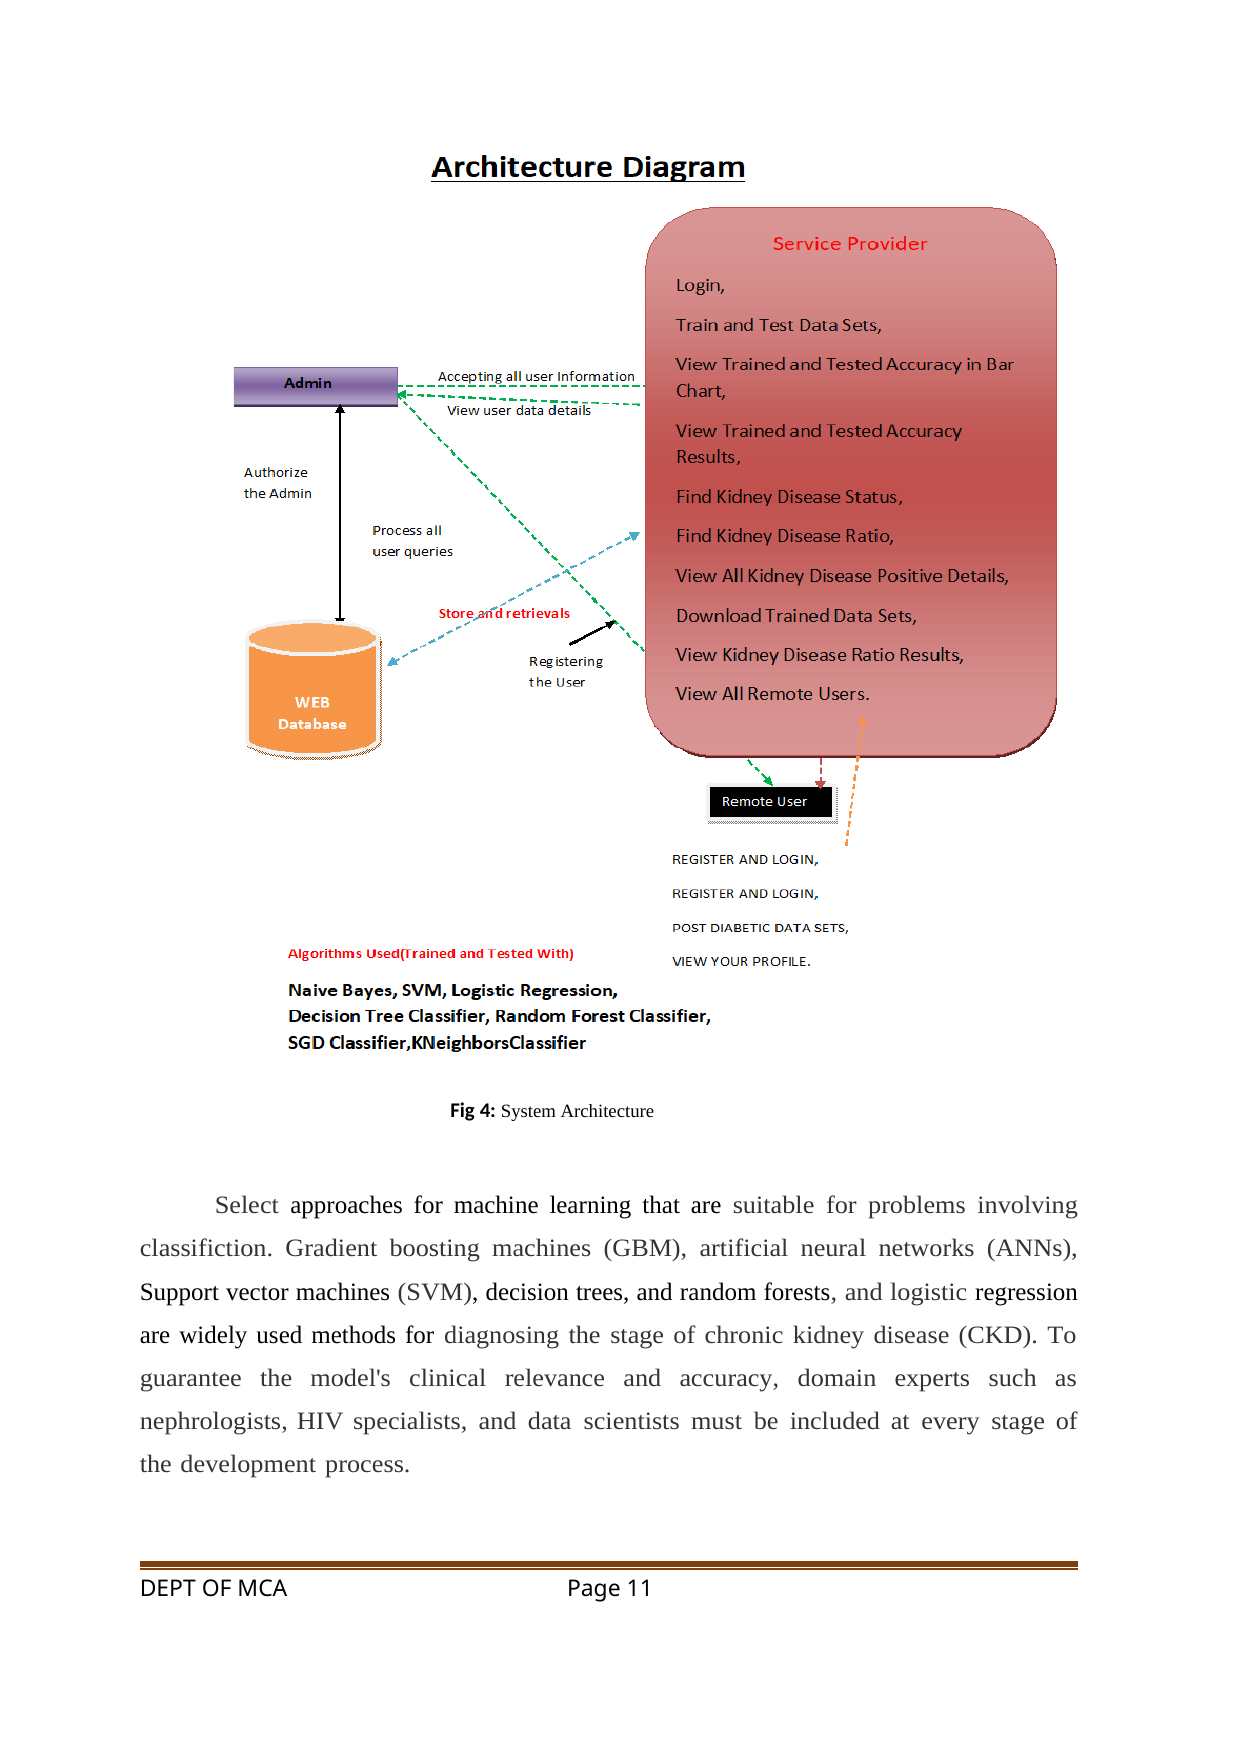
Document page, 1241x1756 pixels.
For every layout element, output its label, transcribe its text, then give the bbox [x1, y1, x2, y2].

text Fig 4: System Architecture [450, 1097, 1078, 1122]
picture [233, 141, 1059, 1071]
text Select approaches for machine learning that are suitable for problems involving classifiction. Gradient boosting machines (GBM), artificial neural networks (ANNs), Support vector machines (SVM), decision trees, and random forests, and logistic regression are widely used methods for diagnosing the stage of chronic kidney disease (CKD). To guarantee the model's clinical relevance and accuracy, domain experts such as nephrologists, HIV specialists, and data scientists must be included at every stage of the development process. [139, 1190, 1078, 1478]
